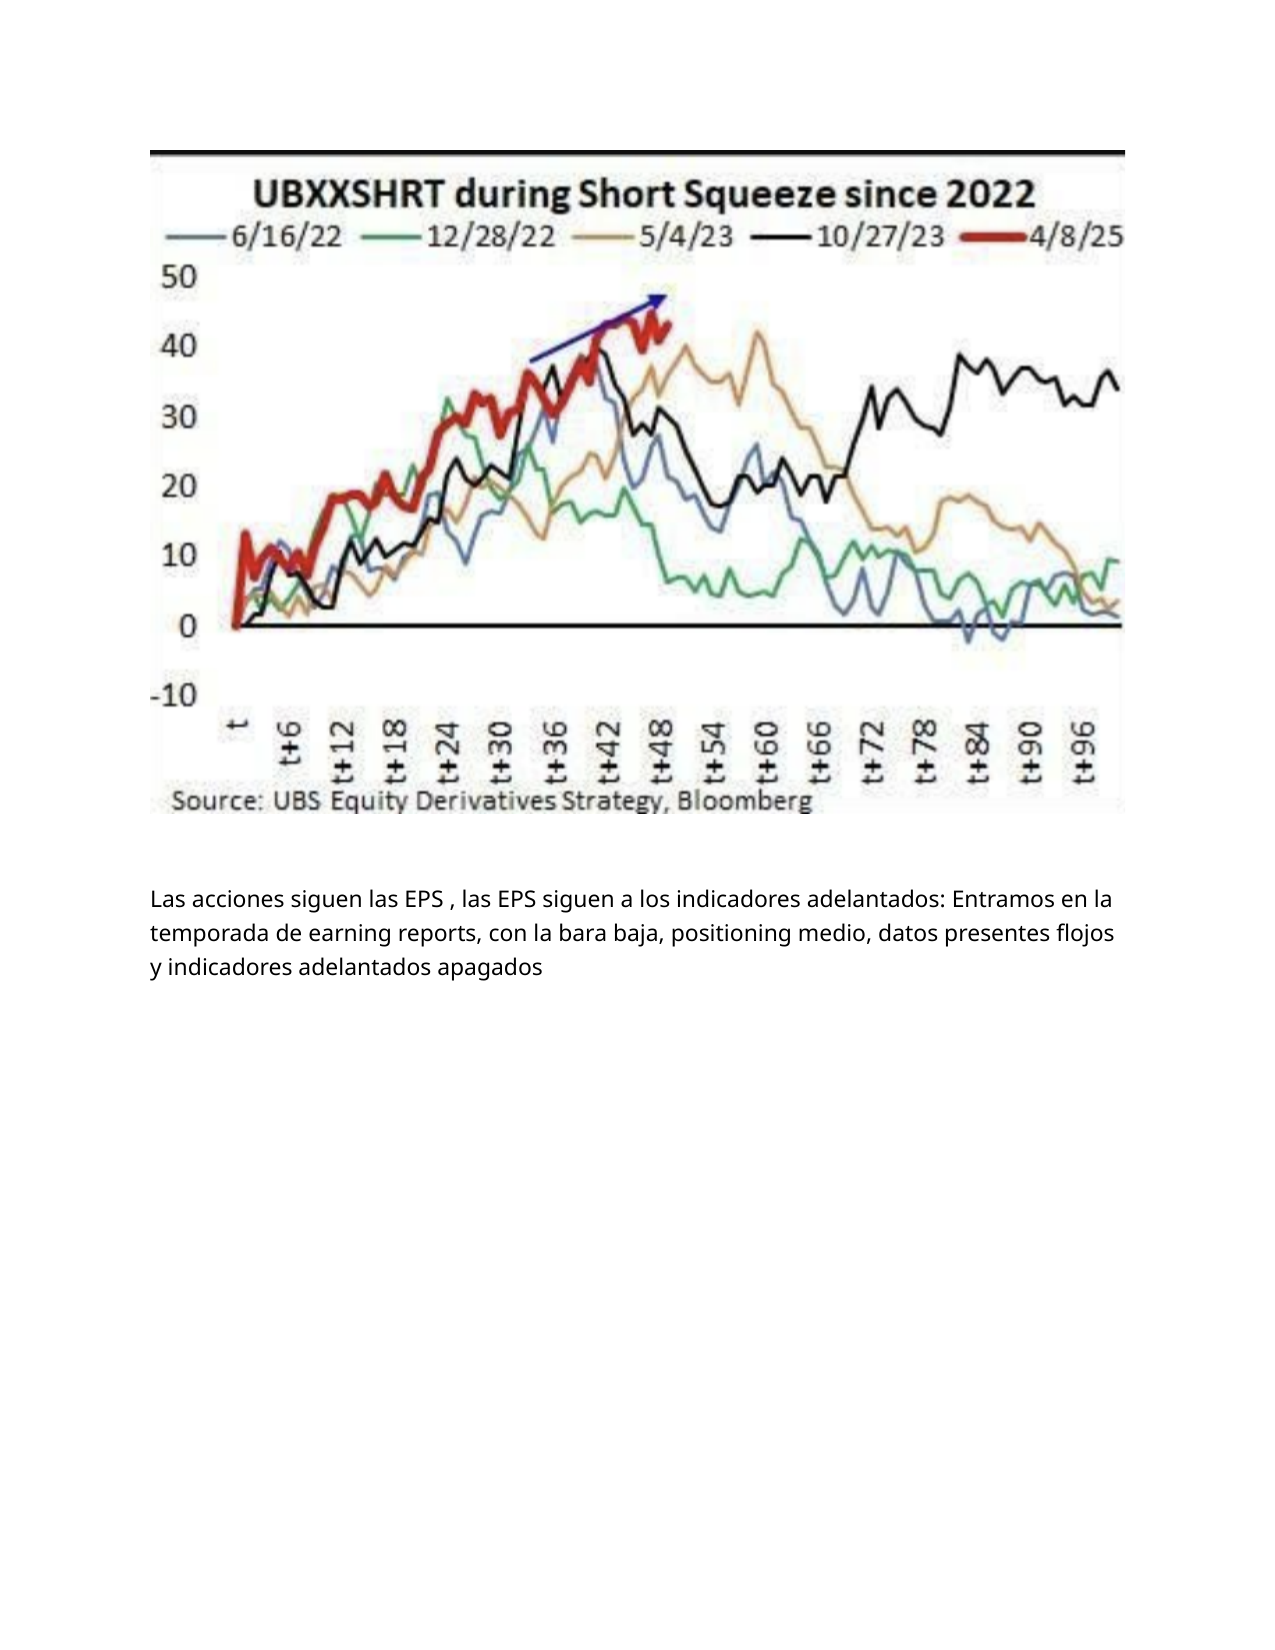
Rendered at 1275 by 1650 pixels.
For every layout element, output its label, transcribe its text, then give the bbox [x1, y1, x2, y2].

picture [150, 150, 1125, 814]
text Las acciones siguen las EPS , las EPS siguen a los indicadores adelantados: Entramos en la temporada de earning reports, con la bara baja, positioning medio, datos presentes flojos y indicadores adelantados apagados [150, 883, 1125, 982]
